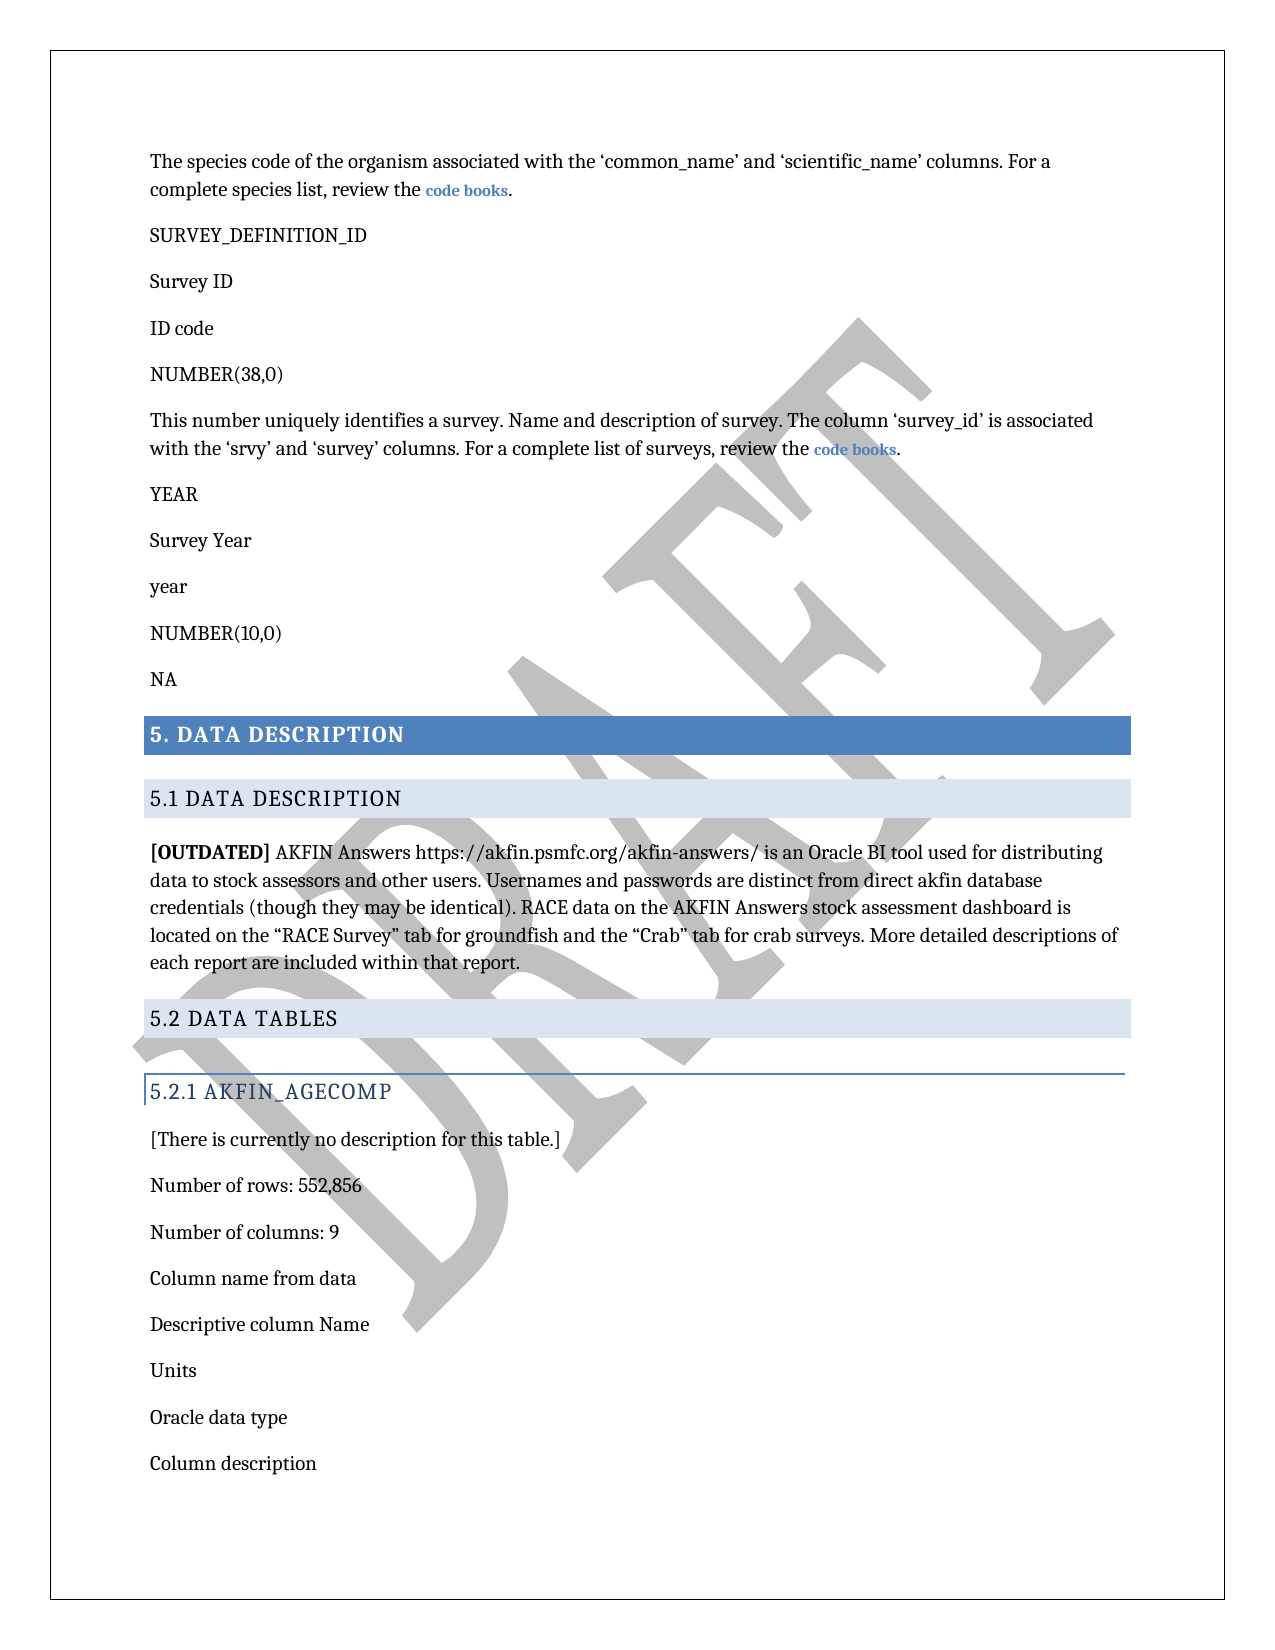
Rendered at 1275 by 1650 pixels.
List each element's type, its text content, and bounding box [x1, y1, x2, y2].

text Column name from data [150, 1267, 1125, 1291]
text This number uniquely identifies a survey. Name and description of survey. The column ‘survey_id’ is associated with the ‘srvy’ and ‘survey’ columns. For a complete list of surveys, review the code books. [150, 409, 1125, 460]
text Units [150, 1359, 1125, 1383]
text Survey ID [150, 270, 1125, 294]
text Number of columns: 9 [150, 1220, 1125, 1244]
subtitle 5. Data description [150, 722, 1125, 748]
text YEAR [150, 482, 1125, 506]
subtitle 5.1 Data description [150, 786, 1125, 812]
subtitle 5.2.1 AKFIN_AGECOMP [146, 1075, 1125, 1105]
text [There is currently no description for this table.] [150, 1128, 1125, 1152]
text The species code of the organism associated with the ‘common_name’ and ‘scientific_name’ columns. For a complete species list, review the code books. [150, 150, 1125, 201]
text Number of rows: 552,856 [150, 1174, 1125, 1198]
text [OUTDATED] AKFIN Answers https://akfin.psmfc.org/akfin-answers/ is an Oracle BI tool used for distributing data to stock assessors and other users. Usernames and passwords are distinct from direct akfin database credentials (though they may be identical). RACE data on the AKFIN Answers stock assessment dashboard is located on the “RACE Survey” tab for groundfish and the “Crab” tab for crab surveys. More detailed descriptions of each report are included within that report. [150, 841, 1125, 975]
subtitle 5.2 Data tables [150, 1005, 1125, 1032]
text Column description [150, 1452, 1125, 1476]
text NA [150, 667, 1125, 691]
text ID code [150, 316, 1125, 340]
text Oracle data type [150, 1405, 1125, 1429]
text SURVEY_DEFINITION_ID [150, 224, 1125, 248]
text NUMBER(10,0) [150, 621, 1125, 645]
text Descriptive column Name [150, 1313, 1125, 1337]
text NUMBER(38,0) [150, 362, 1125, 386]
text year [150, 575, 1125, 599]
text Survey Year [150, 529, 1125, 553]
